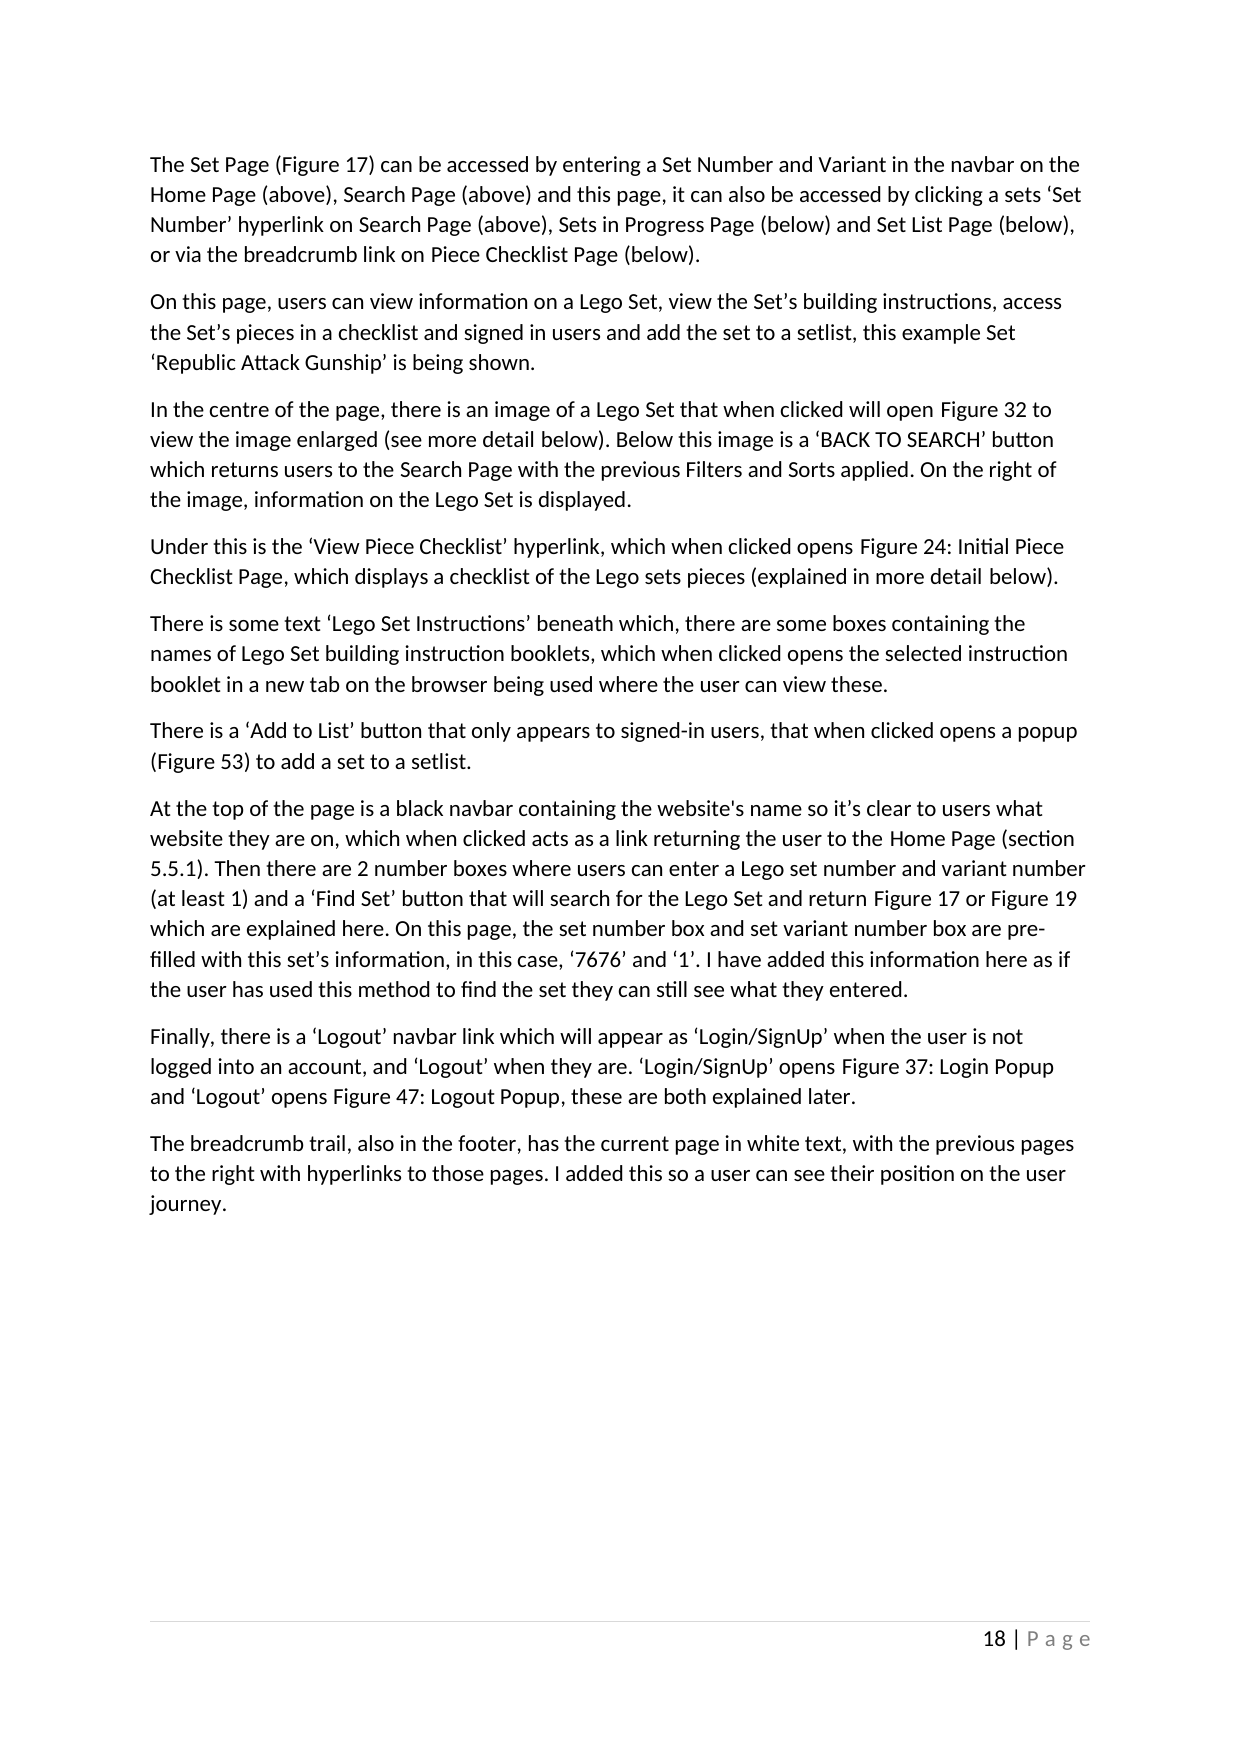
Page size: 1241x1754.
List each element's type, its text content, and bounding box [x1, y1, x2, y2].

text The Set Page (Figure 17) can be accessed by entering a Set Number and Variant in the navbar on the Home Page (above), Search Page (above) and this page, it can also be accessed by clicking a sets ‘Set Number’ hyperlink on Search Page (above), Sets in Progress Page (below) and Set List Page (below), or via the breadcrumb link on Piece Checklist Page (below). [150, 150, 1090, 269]
text At the top of the page is a black navbar containing the website's name so it’s clear to users what website they are on, which when clicked acts as a link returning the user to the Home Page (section 5.5.1). Then there are 2 number boxes where users can enter a Lego set number and variant number (at least 1) and a ‘Find Set’ button that will search for the Lego Set and return Figure 17 or Figure 19 which are explained here. On this page, the set number box and set variant number box are pre-filled with this set’s information, in this case, ‘7676’ and ‘1’. I have added this information here as if the user has used this method to find the set they can still see what they entered. [150, 794, 1090, 1003]
text Finally, there is a ‘Logout’ navbar link which will appear as ‘Login/SignUp’ when the user is not logged into an account, and ‘Logout’ when they are. ‘Login/SignUp’ opens Figure 37: Login Popup and ‘Logout’ opens Figure 47: Logout Popup, these are both explained later. [150, 1022, 1090, 1110]
text Under this is the ‘View Piece Checklist’ hyperlink, which when clicked opens Figure 24: Initial Piece Checklist Page, which displays a checklist of the Lego sets pieces (explained in more detail below). [150, 532, 1090, 591]
text There is some text ‘Lego Set Instructions’ beneath which, there are some boxes containing the names of Lego Set building instruction booklets, which when clicked opens the selected instruction booklet in a new tab on the browser being used where the user can view these. [150, 609, 1090, 698]
text In the centre of the page, there is an image of a Lego Set that when clicked will open Figure 32 to view the image enlarged (see more detail below). Below this image is a ‘BACK TO SEARCH’ button which returns users to the Search Page with the previous Filters and Sorts applied. On the right of the image, information on the Lego Set is displayed. [150, 395, 1090, 513]
text There is a ‘Add to List’ button that only appears to signed-in users, that when clicked opens a popup (Figure 53) to add a set to a setlist. [150, 717, 1090, 775]
text The breadcrumb trail, also in the footer, has the current page in white text, with the previous pages to the right with hyperlinks to those pages. I added this so a user can see their position on the user journey. [150, 1129, 1090, 1218]
text On this page, users can view information on a Lego Set, view the Set’s building instructions, access the Set’s pieces in a checklist and signed in users and add the set to a setlist, this example Set ‘Republic Attack Gunship’ is being shown. [150, 287, 1090, 376]
